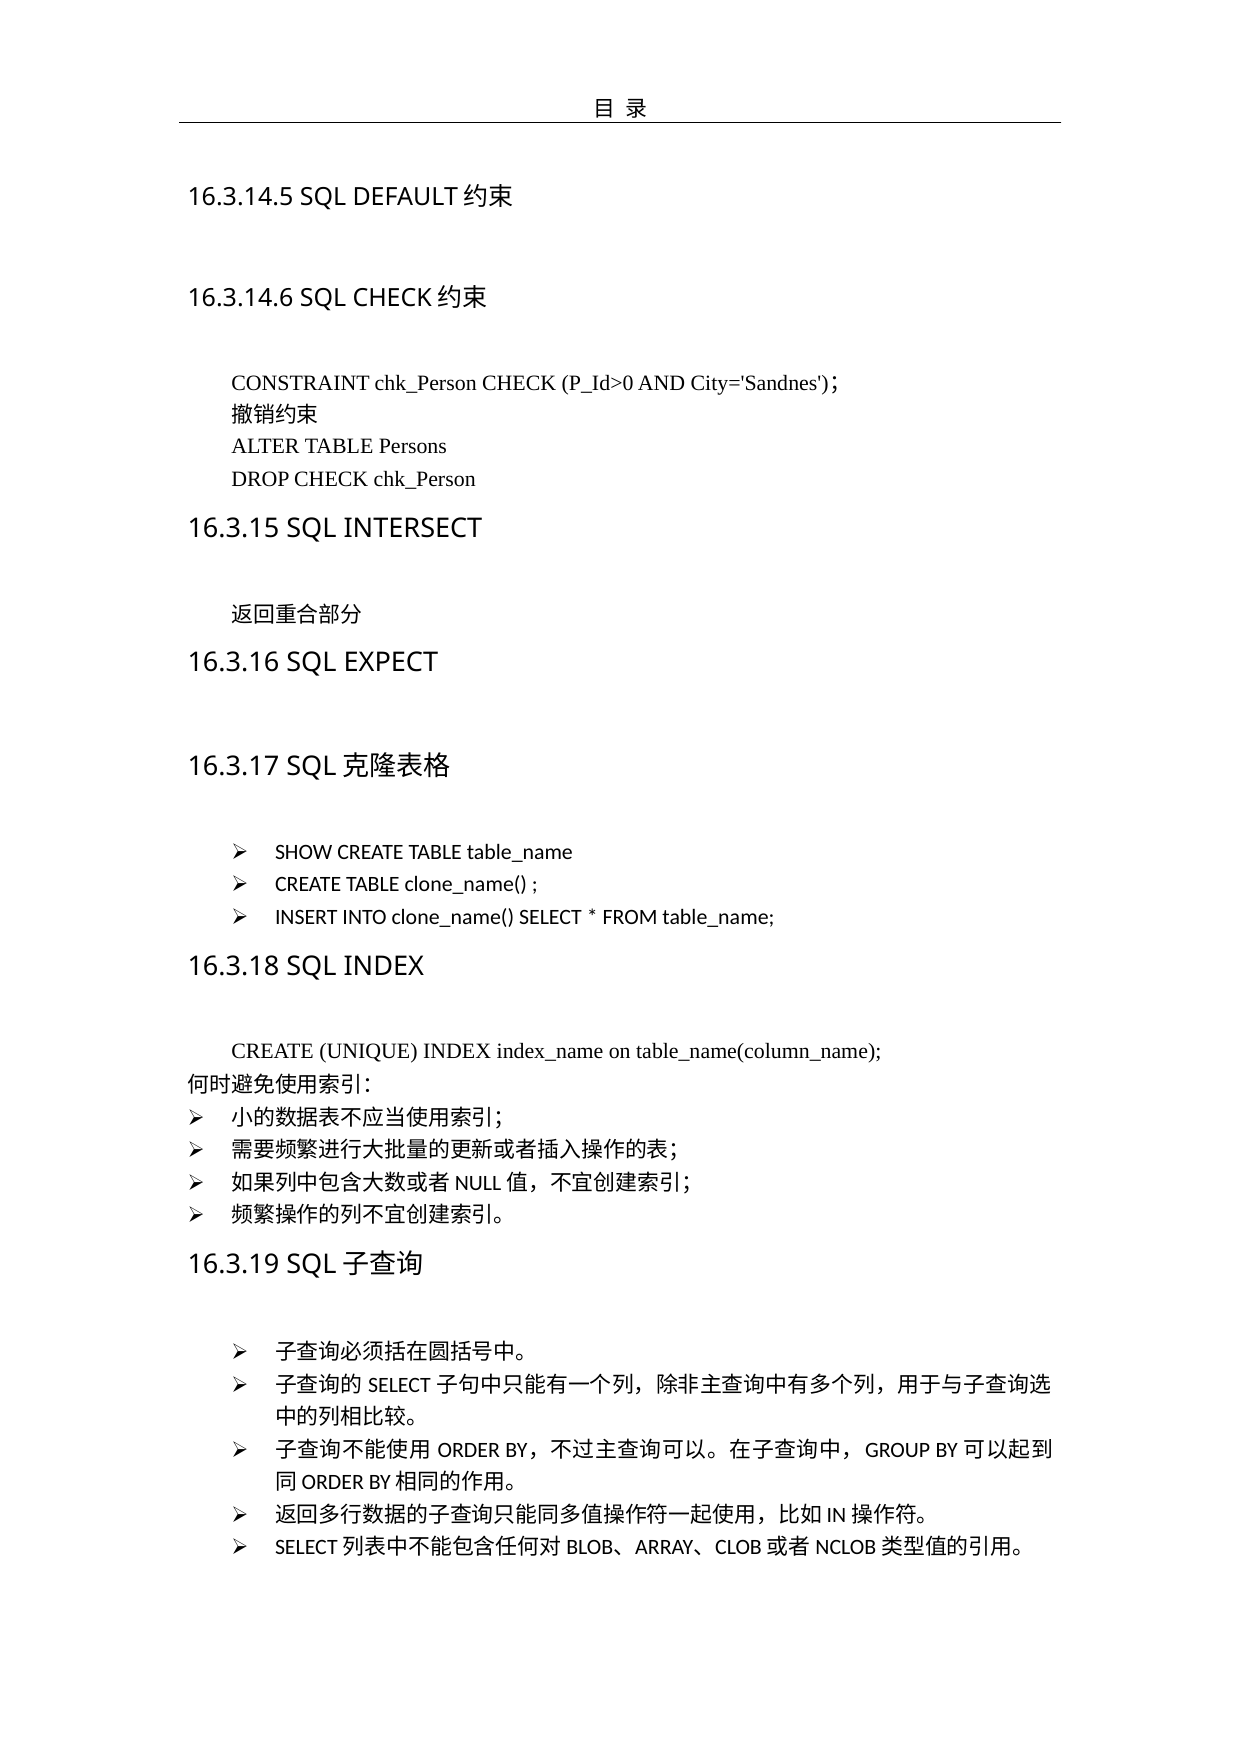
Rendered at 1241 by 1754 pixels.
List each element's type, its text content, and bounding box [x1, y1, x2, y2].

text 何时避免使用索引： [187, 1067, 1053, 1099]
subtitle SQL CHECK约束 [187, 263, 1053, 328]
list CREATE TABLE clone_name() ; [231, 868, 1053, 900]
text ALTER TABLE Persons [187, 429, 1053, 462]
subtitle SQL EXPECT [187, 629, 1053, 694]
text CREATE (UNIQUE) INDEX index_name on table_name(column_name); [187, 1034, 1053, 1067]
list 子查询的 SELECT 子句中只能有一个列，除非主查询中有多个列，用于与子查询选中的列相比较。 [231, 1366, 1053, 1431]
subtitle SQL INTERSECT [187, 494, 1053, 559]
subtitle SQL克隆表格 [187, 731, 1053, 796]
list 小的数据表不应当使用索引； [187, 1099, 1053, 1132]
subtitle SQL子查询 [187, 1229, 1053, 1294]
list 频繁操作的列不宜创建索引。 [187, 1197, 1053, 1229]
list 返回多行数据的子查询只能同多值操作符一起使用，比如 IN 操作符。 [231, 1496, 1053, 1529]
subtitle SQL DEFAULT约束 [187, 162, 1053, 227]
list SELECT 列表中不能包含任何对 BLOB、ARRAY、CLOB 或者 NCLOB 类型值的引用。 [231, 1529, 1053, 1561]
list 需要频繁进行大批量的更新或者插入操作的表； [187, 1132, 1053, 1164]
text DROP CHECK chk_Person [187, 462, 1053, 494]
list SHOW CREATE TABLE table_name [231, 835, 1053, 868]
text 返回重合部分 [187, 596, 1053, 629]
text 撤销约束 [187, 397, 1053, 429]
subtitle SQL INDEX [187, 933, 1053, 998]
list 子查询不能使用 ORDER BY，不过主查询可以。在子查询中，GROUP BY 可以起到同 ORDER BY 相同的作用。 [231, 1431, 1053, 1496]
list INSERT INTO clone_name() SELECT * FROM table_name; [231, 900, 1053, 933]
list 如果列中包含大数或者 NULL 值，不宜创建索引； [187, 1164, 1053, 1197]
list 子查询必须括在圆括号中。 [231, 1334, 1053, 1366]
text CONSTRAINT chk_Person CHECK (P_Id>0 AND City='Sandnes')； [187, 364, 1053, 397]
